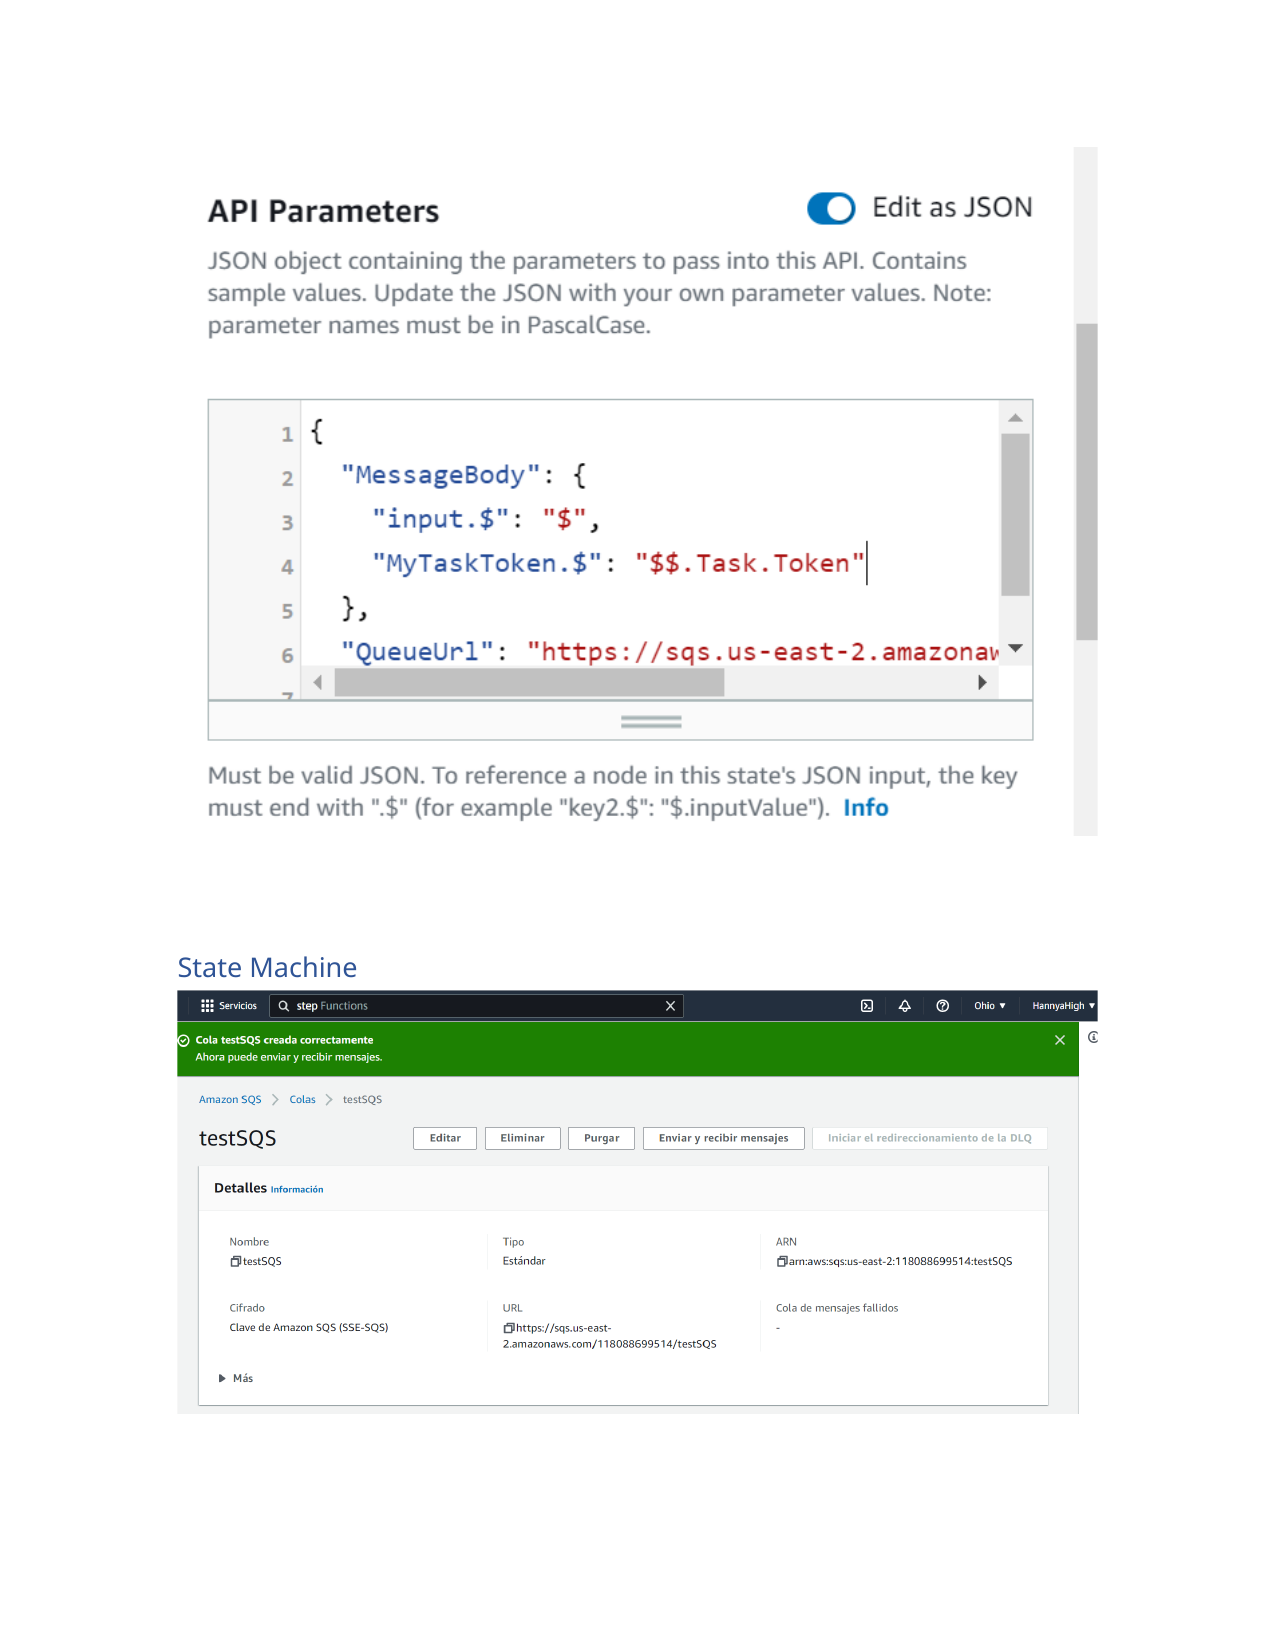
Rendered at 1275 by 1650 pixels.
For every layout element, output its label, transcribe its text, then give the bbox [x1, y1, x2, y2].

picture [177, 147, 1098, 836]
subtitle State Machine [177, 948, 1098, 985]
picture [177, 987, 1098, 1414]
